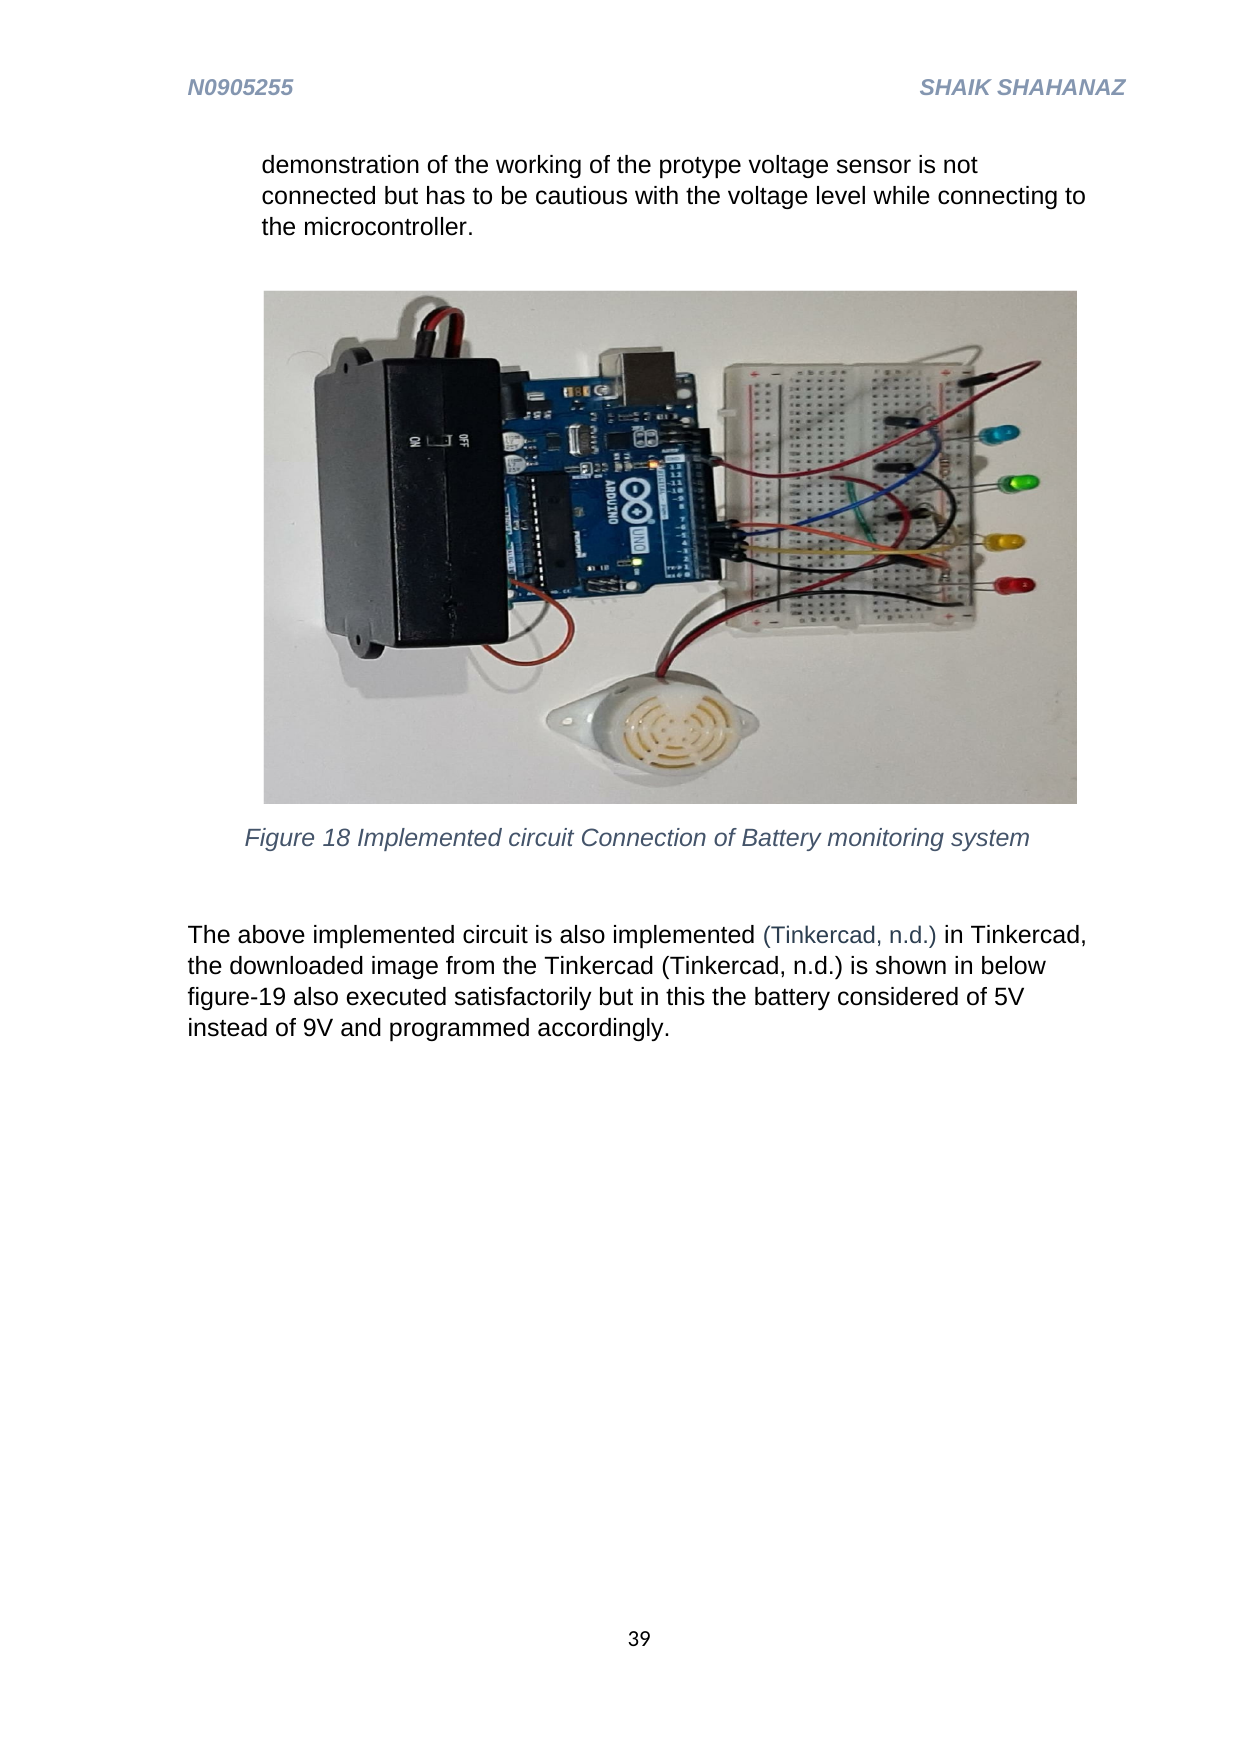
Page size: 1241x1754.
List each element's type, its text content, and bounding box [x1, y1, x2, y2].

text Figure 18 Implemented circuit Connection of Battery monitoring system [187, 823, 1090, 852]
picture [265, 291, 1076, 804]
text The above implemented circuit is also implemented (Tinkercad, n.d.) in Tinkercad, the downloaded image from the Tinkercad (Tinkercad, n.d.) is shown in below figure-19 also executed satisfactorily but in this the battery considered of 5V instead of 9V and programmed accordingly. [187, 920, 1090, 1042]
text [261, 150, 1090, 241]
